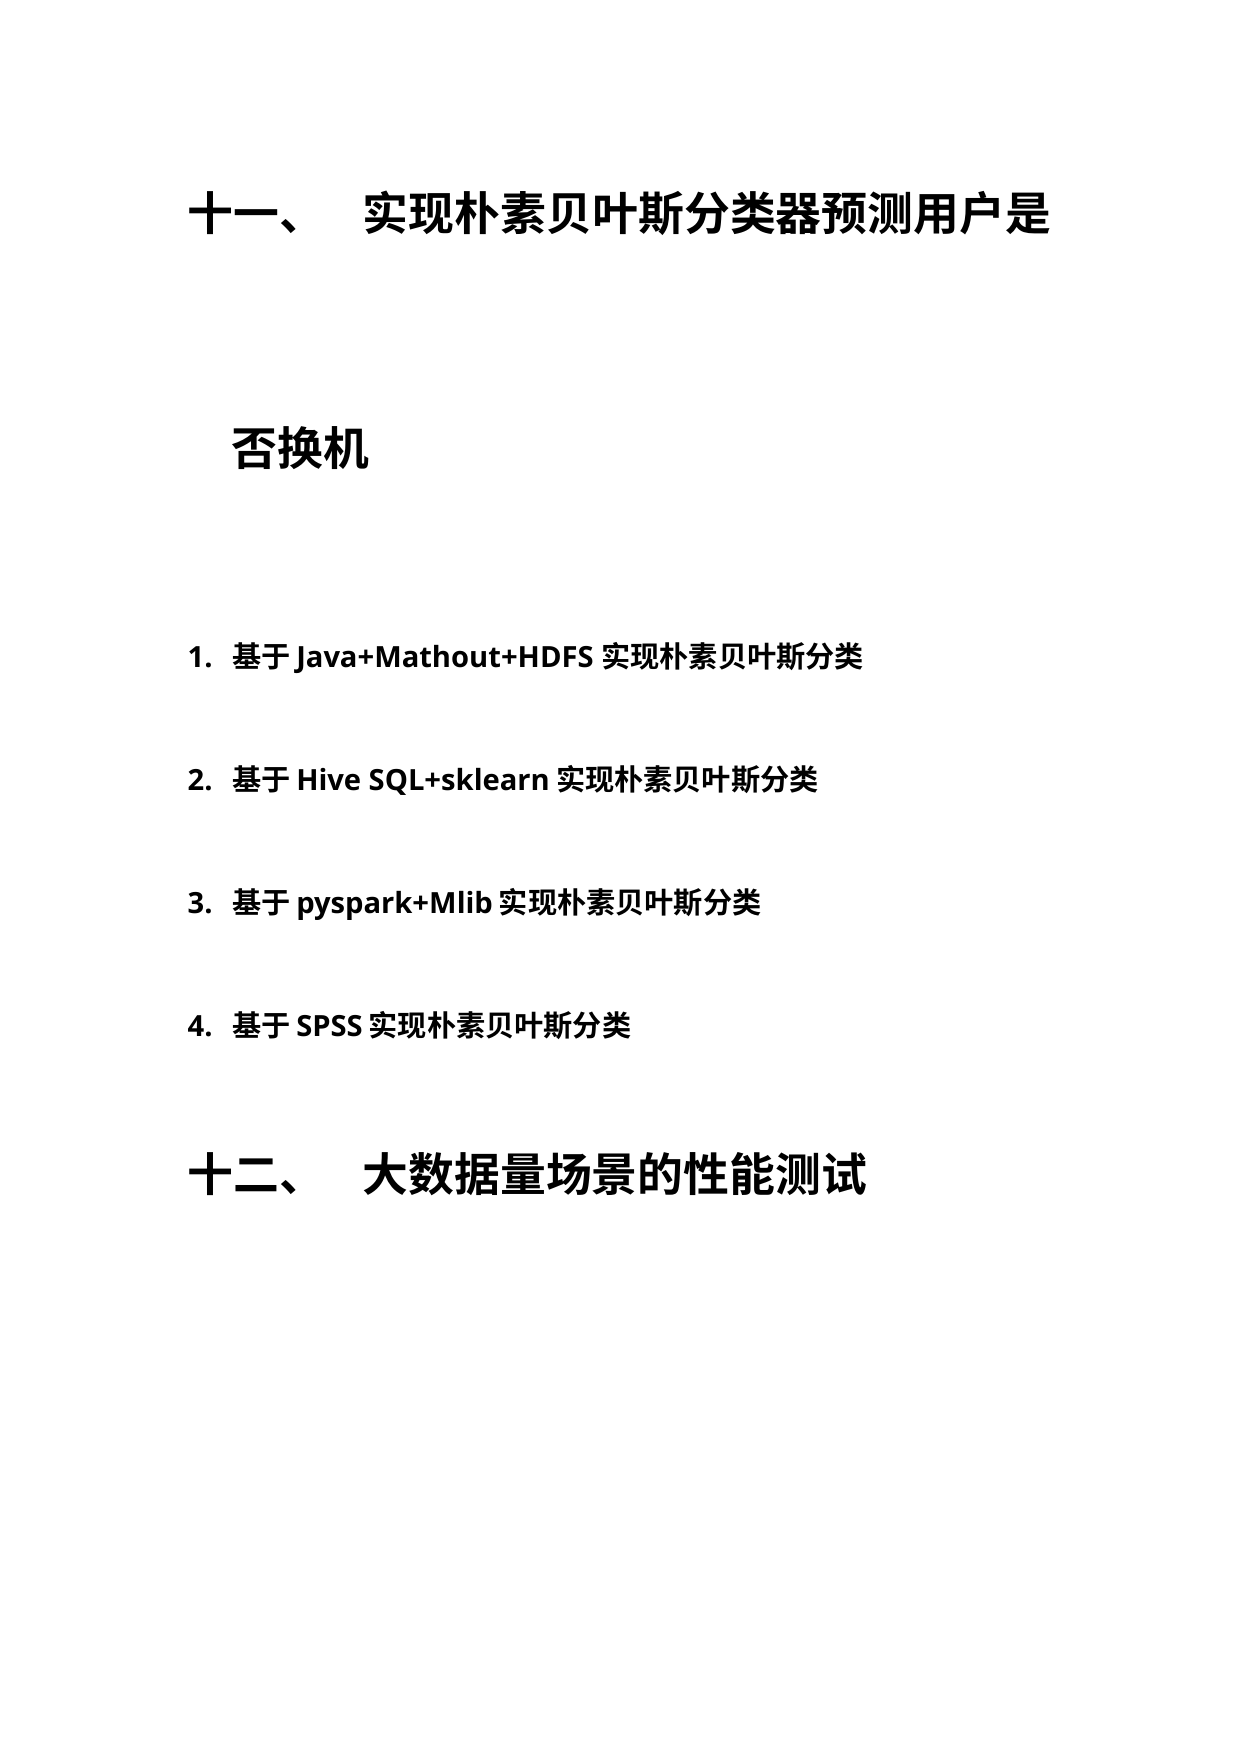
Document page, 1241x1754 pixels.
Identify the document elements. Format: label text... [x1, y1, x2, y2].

subtitle 实现朴素贝叶斯分类器预测用户是否换机 [187, 162, 1053, 494]
subtitle 基于SPSS实现朴素贝叶斯分类 [187, 991, 1053, 1056]
subtitle 基于pyspark+Mlib实现朴素贝叶斯分类 [187, 868, 1053, 933]
subtitle 基于Hive SQL+sklearn实现朴素贝叶斯分类 [187, 745, 1053, 810]
subtitle 基于Java+Mathout+HDFS 实现朴素贝叶斯分类 [187, 622, 1053, 687]
subtitle 大数据量场景的性能测试 [187, 1123, 1053, 1220]
